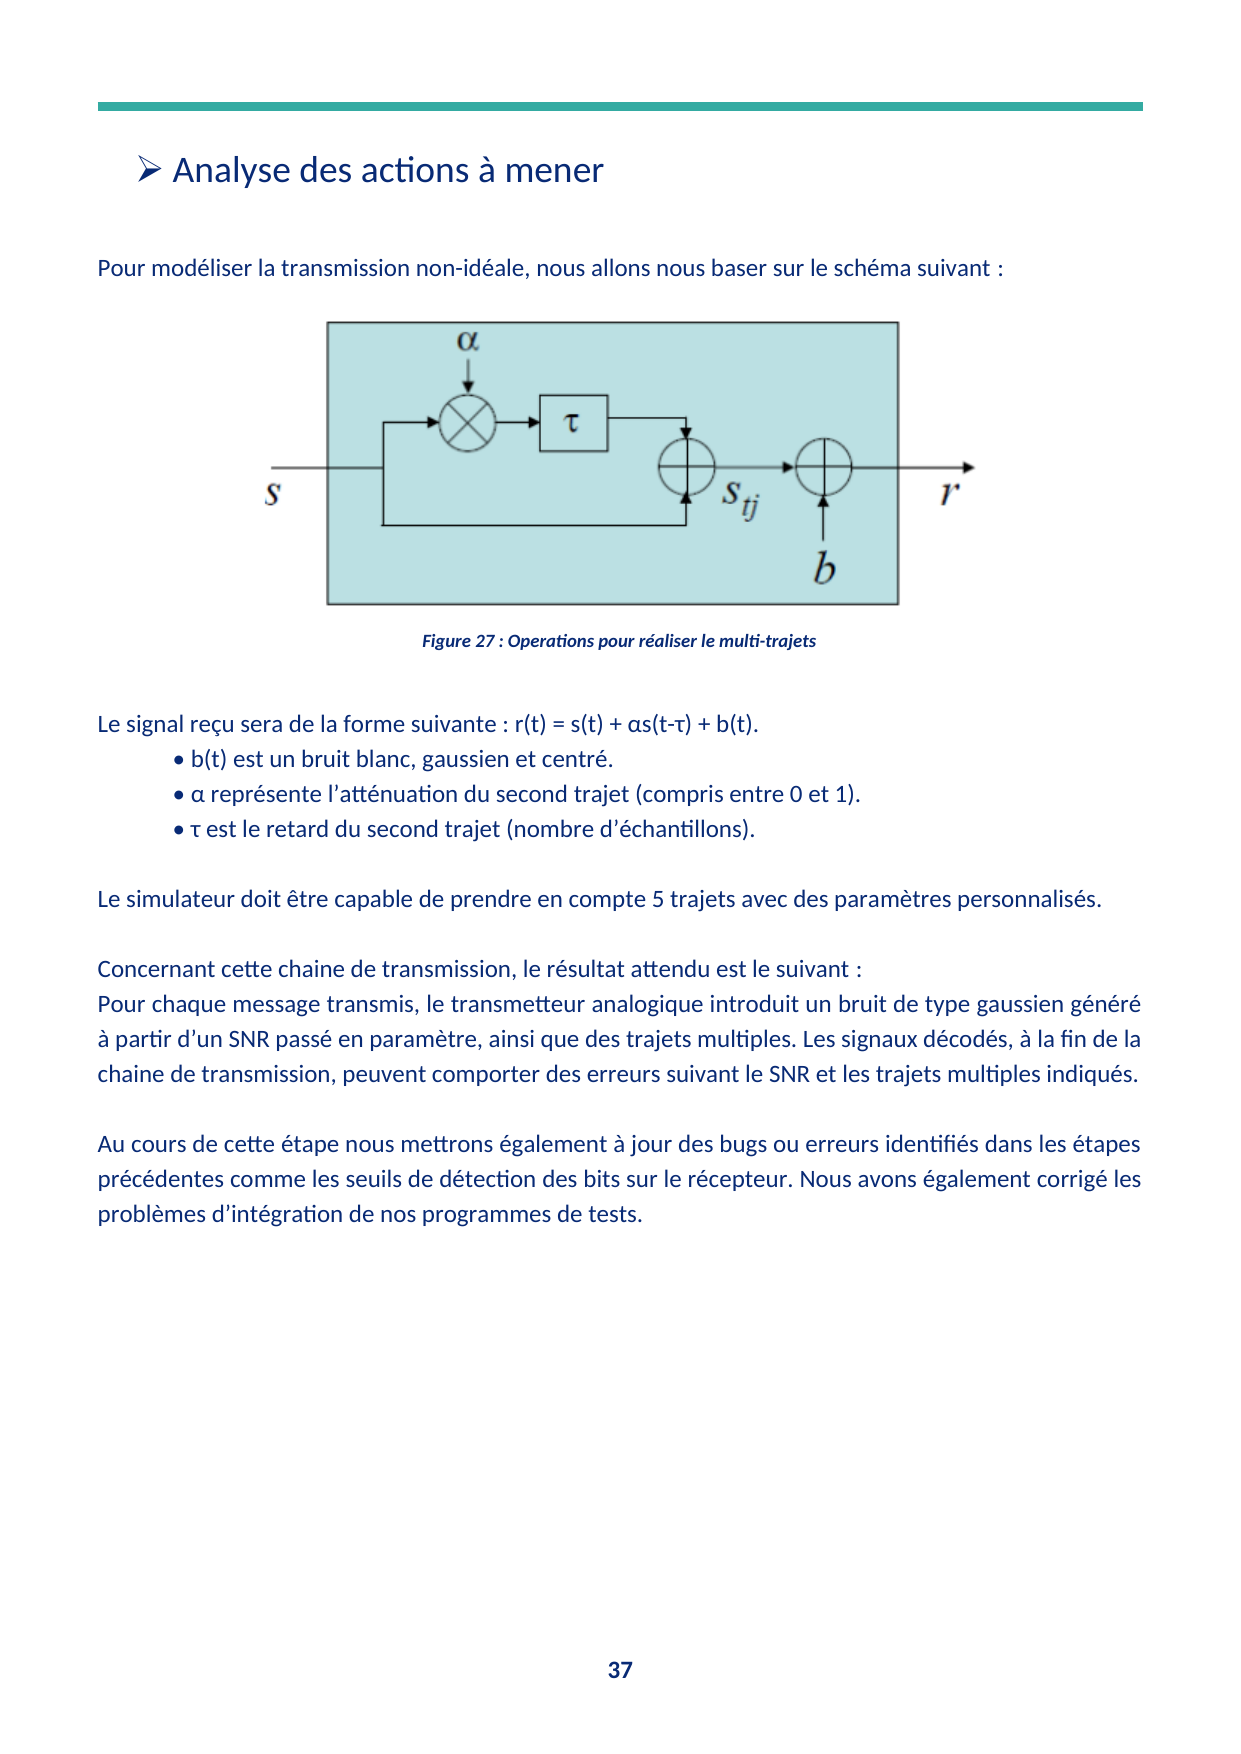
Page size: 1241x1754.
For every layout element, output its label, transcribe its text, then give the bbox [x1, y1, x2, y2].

picture [262, 286, 978, 625]
text Figure 27 : Operations pour réaliser le multi-trajets [97, 629, 1143, 652]
text Le signal reçu sera de la forme suivante : r(t) = s(t) + αs(t-τ) + b(t). [97, 708, 1143, 739]
text • b(t) est un bruit blanc, gaussien et centré. [97, 743, 1143, 774]
text Le simulateur doit être capable de prendre en compte 5 trajets avec des paramètres personnalisés. [97, 883, 1143, 914]
text Pour modéliser la transmission non-idéale, nous allons nous baser sur le schéma suivant : [97, 252, 1143, 282]
subtitle Analyse des actions à mener [135, 146, 1143, 192]
text Pour chaque message transmis, le transmetteur analogique introduit un bruit de type gaussien généré à partir d’un SNR passé en paramètre, ainsi que des trajets multiples. Les signaux décodés, à la fin de la chaine de transmission, peuvent comporter des erreurs suivant le SNR et les trajets multiples indiqués. [97, 988, 1143, 1089]
text • τ est le retard du second trajet (nombre d’échantillons). [97, 813, 1143, 844]
text Au cours de cette étape nous mettrons également à jour des bugs ou erreurs identifiés dans les étapes précédentes comme les seuils de détection des bits sur le récepteur. Nous avons également corrigé les problèmes d’intégration de nos programmes de tests. [97, 1128, 1143, 1229]
text • α représente l’atténuation du second trajet (compris entre 0 et 1). [97, 778, 1143, 809]
text Concernant cette chaine de transmission, le résultat attendu est le suivant : [97, 953, 1143, 984]
